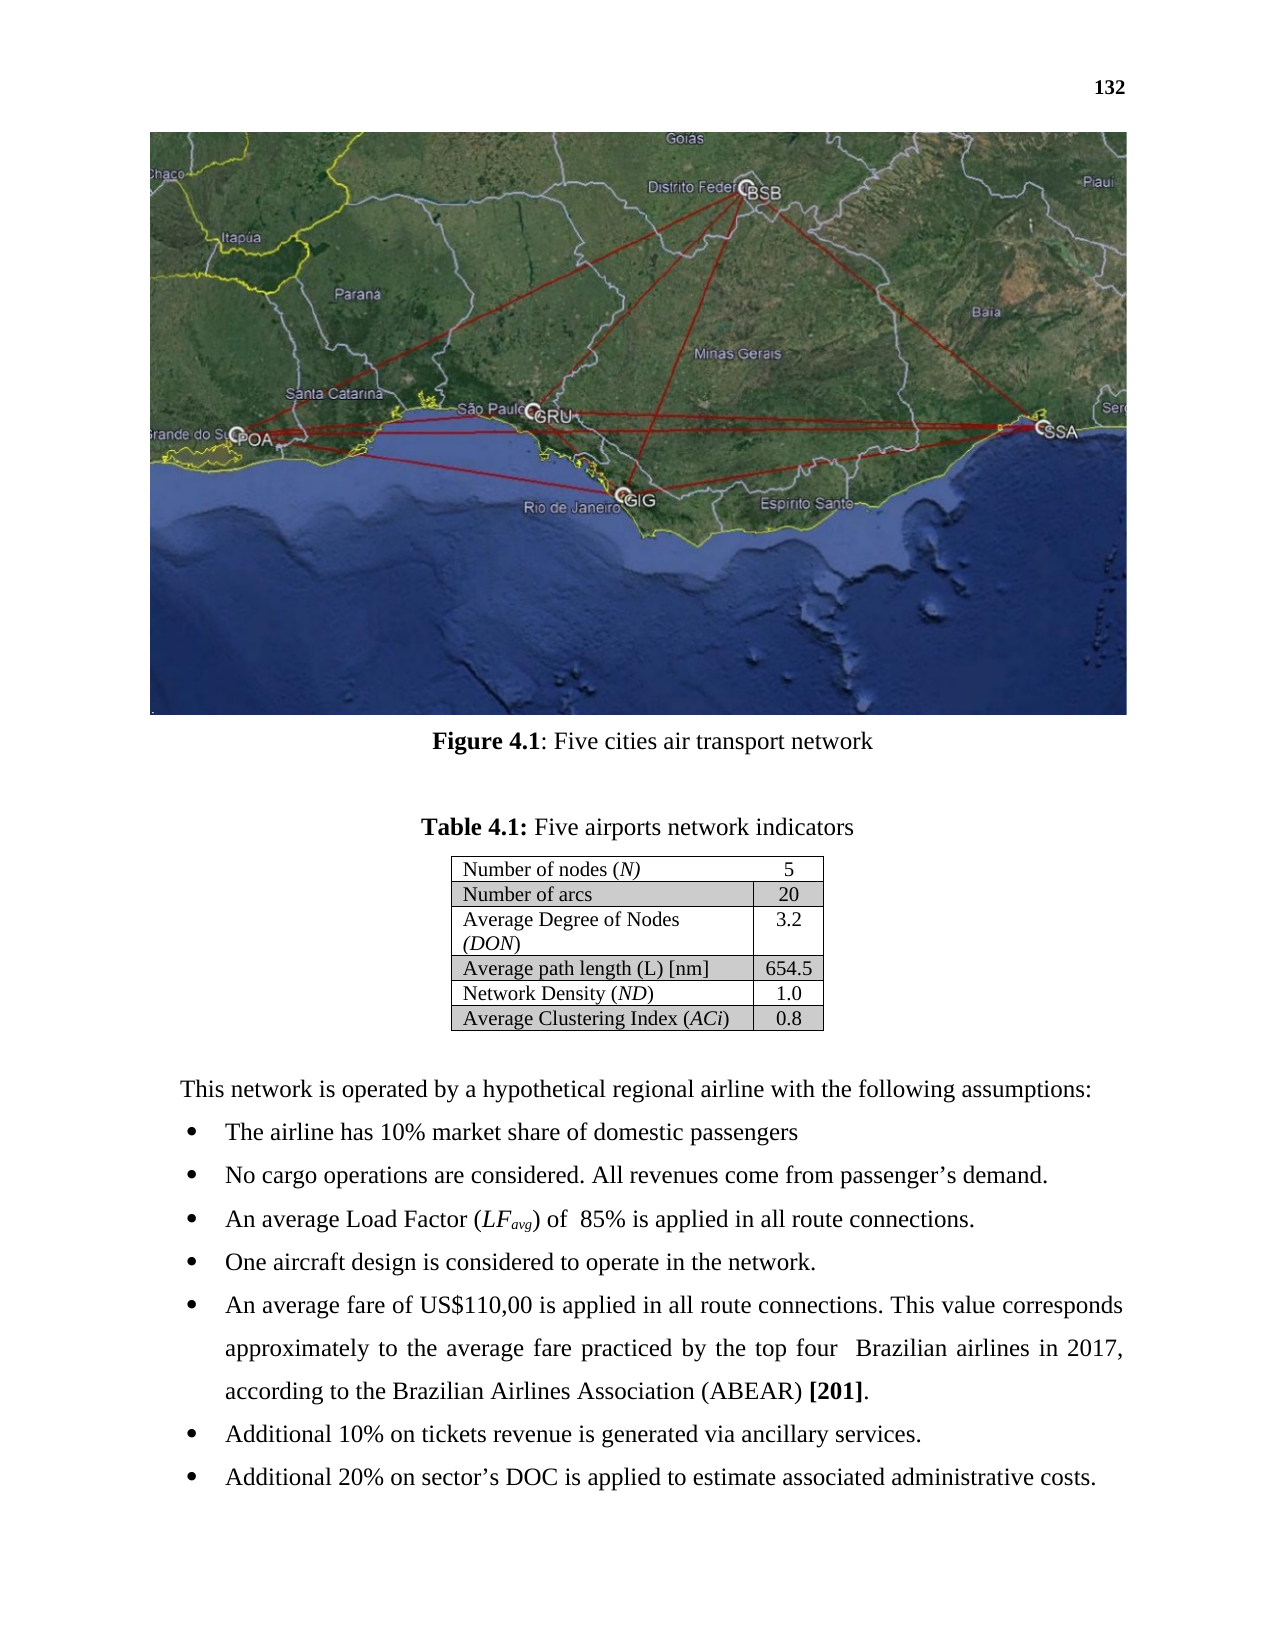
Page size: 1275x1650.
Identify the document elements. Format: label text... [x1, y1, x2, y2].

table_cell Number of arcs [452, 882, 753, 906]
picture [150, 132, 1127, 715]
list An average fare of US$110,00 is applied in all route connections. This value corresponds approximately to the average fare practiced by the top four Brazilian airlines in 2017, according to the Brazilian Airlines Association (ABEAR) . [187, 1290, 1125, 1405]
table_cell Average Degree of Nodes (DON) [452, 907, 753, 955]
table_cell 654.5 [754, 956, 823, 980]
table_cell Average path length (L) [nm] [452, 956, 753, 980]
text Table 4.1: Five airports network indicators [150, 812, 1125, 841]
table_cell Network Density (ND) [452, 981, 753, 1005]
list Additional 10% on tickets revenue is generated via ancillary services. [187, 1419, 1125, 1448]
table_header 5 [754, 857, 823, 881]
list The airline has 10% market share of domestic passengers [187, 1117, 1125, 1146]
list Additional 20% on sector’s DOC is applied to estimate associated administrative costs. [187, 1462, 1125, 1491]
list One aircraft design is considered to operate in the network. [187, 1247, 1125, 1276]
table_header Number of nodes (N) [452, 857, 754, 881]
text This network is operated by a hypothetical regional airline with the following assumptions: [150, 1074, 1125, 1103]
table_cell Average Clustering Index (ACi) [452, 1006, 753, 1030]
list No cargo operations are considered. All revenues come from passenger’s demand. [187, 1161, 1125, 1189]
table_cell 1.0 [754, 981, 823, 1005]
text Figure 4.1: Five cities air transport network [150, 726, 1125, 755]
table_cell 20 [754, 882, 823, 906]
list An average Load Factor (LFavg) of 85% is applied in all route connections. [187, 1204, 1125, 1232]
table_cell 0.8 [754, 1006, 823, 1030]
table_cell 3.2 [754, 907, 823, 955]
